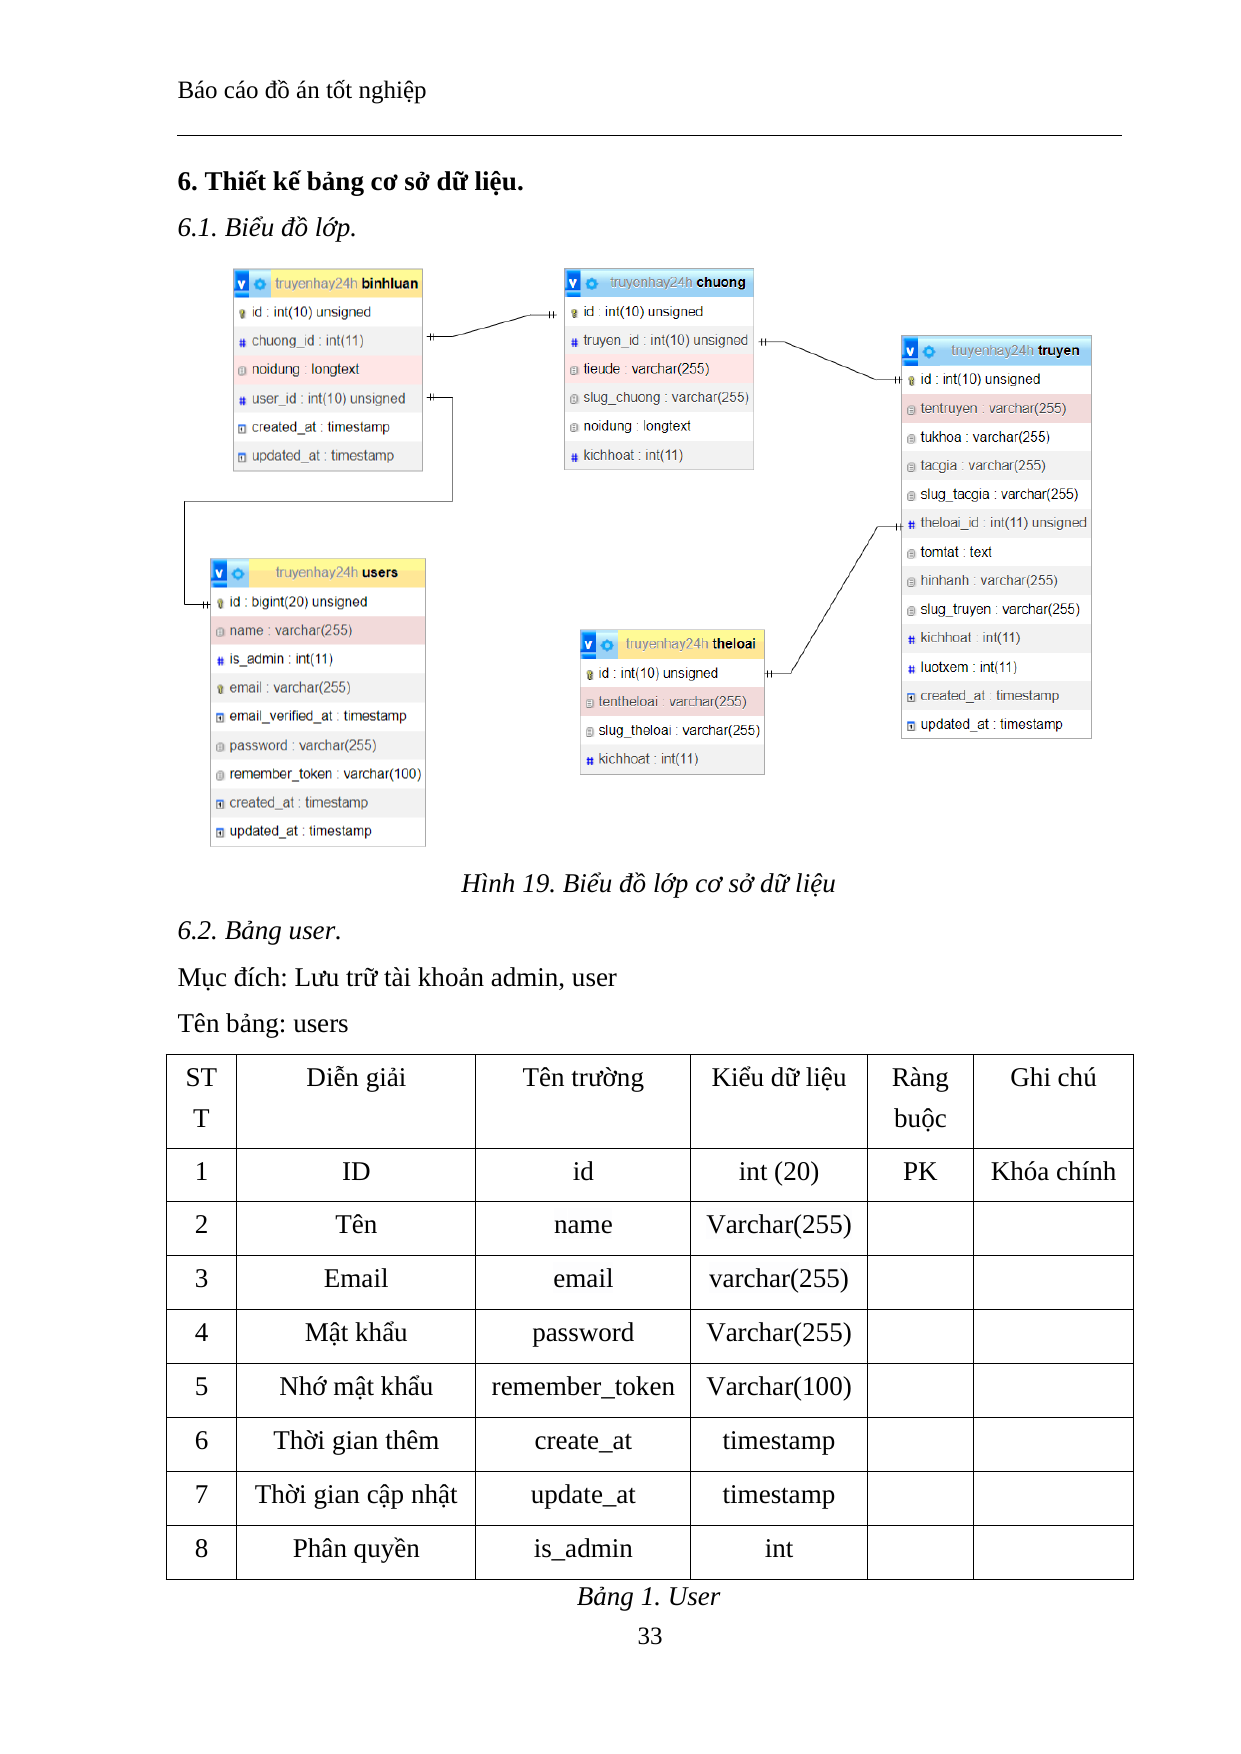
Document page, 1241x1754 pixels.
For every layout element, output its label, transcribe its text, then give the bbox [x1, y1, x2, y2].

table_cell [974, 1202, 1133, 1255]
table_cell [868, 1364, 973, 1417]
table_cell 3 [167, 1256, 236, 1309]
table_cell timestamp [691, 1472, 867, 1524]
table_cell varchar(255) [691, 1256, 867, 1309]
table_cell remember_token [476, 1364, 690, 1417]
table_header Diễn giải [237, 1055, 475, 1148]
list Hình 19. Biểu đồ lớp cơ sở dữ liệu [177, 867, 1122, 898]
table_header STT [167, 1055, 236, 1148]
table_cell [974, 1418, 1133, 1471]
table_header Kiểu dữ liệu [691, 1055, 867, 1148]
table_cell create_at [476, 1418, 690, 1471]
table_cell PK [868, 1149, 973, 1201]
table_cell Tên [237, 1202, 475, 1255]
text Bảng 1. User [177, 1580, 1122, 1611]
table_cell [868, 1202, 973, 1255]
table_cell name [476, 1202, 690, 1255]
table_cell int (20) [691, 1149, 867, 1201]
table_cell [868, 1472, 973, 1524]
table_cell [868, 1418, 973, 1471]
table_header Ràng buộc [868, 1055, 973, 1148]
table_cell 4 [167, 1310, 236, 1363]
table_cell email [476, 1256, 690, 1309]
table_cell password [476, 1310, 690, 1363]
table_cell [974, 1526, 1133, 1578]
table_cell 6 [167, 1418, 236, 1471]
table_cell [974, 1472, 1133, 1524]
table_cell Varchar(255) [691, 1310, 867, 1363]
text Mục đích: Lưu trữ tài khoản admin, user [177, 961, 1122, 992]
table_cell ID [237, 1149, 475, 1201]
table_cell Email [237, 1256, 475, 1309]
table_cell [868, 1526, 973, 1578]
list Biểu đồ lớp. [177, 212, 1122, 243]
picture [177, 258, 1098, 853]
table_cell Varchar(255) [691, 1202, 867, 1255]
table_cell [974, 1256, 1133, 1309]
table_cell update_at [476, 1472, 690, 1524]
table_cell int [691, 1526, 867, 1578]
table_cell is_admin [476, 1526, 690, 1578]
table_cell 5 [167, 1364, 236, 1417]
table_cell [974, 1310, 1133, 1363]
table_header Tên trường [476, 1055, 690, 1148]
text Tên bảng: users [177, 1007, 1122, 1038]
table_cell Khóa chính [974, 1149, 1133, 1201]
table_cell 1 [167, 1149, 236, 1201]
table_cell id [476, 1149, 690, 1201]
table_cell 2 [167, 1202, 236, 1255]
table_cell 8 [167, 1526, 236, 1578]
table_cell Thời gian thêm [237, 1418, 475, 1471]
table_cell 7 [167, 1472, 236, 1524]
table_cell [868, 1310, 973, 1363]
table_cell Phân quyền [237, 1526, 475, 1578]
table_cell Nhớ mật khẩu [237, 1364, 475, 1417]
table_cell [868, 1256, 973, 1309]
list Bảng user. [177, 914, 1122, 945]
table_cell timestamp [691, 1418, 867, 1471]
table_cell Thời gian cập nhật [237, 1472, 475, 1524]
table_cell [974, 1364, 1133, 1417]
list Thiết kế bảng cơ sở dữ liệu. [177, 165, 1122, 196]
table_header Ghi chú [974, 1055, 1133, 1148]
table_cell Varchar(100) [691, 1364, 867, 1417]
table_cell Mật khẩu [237, 1310, 475, 1363]
